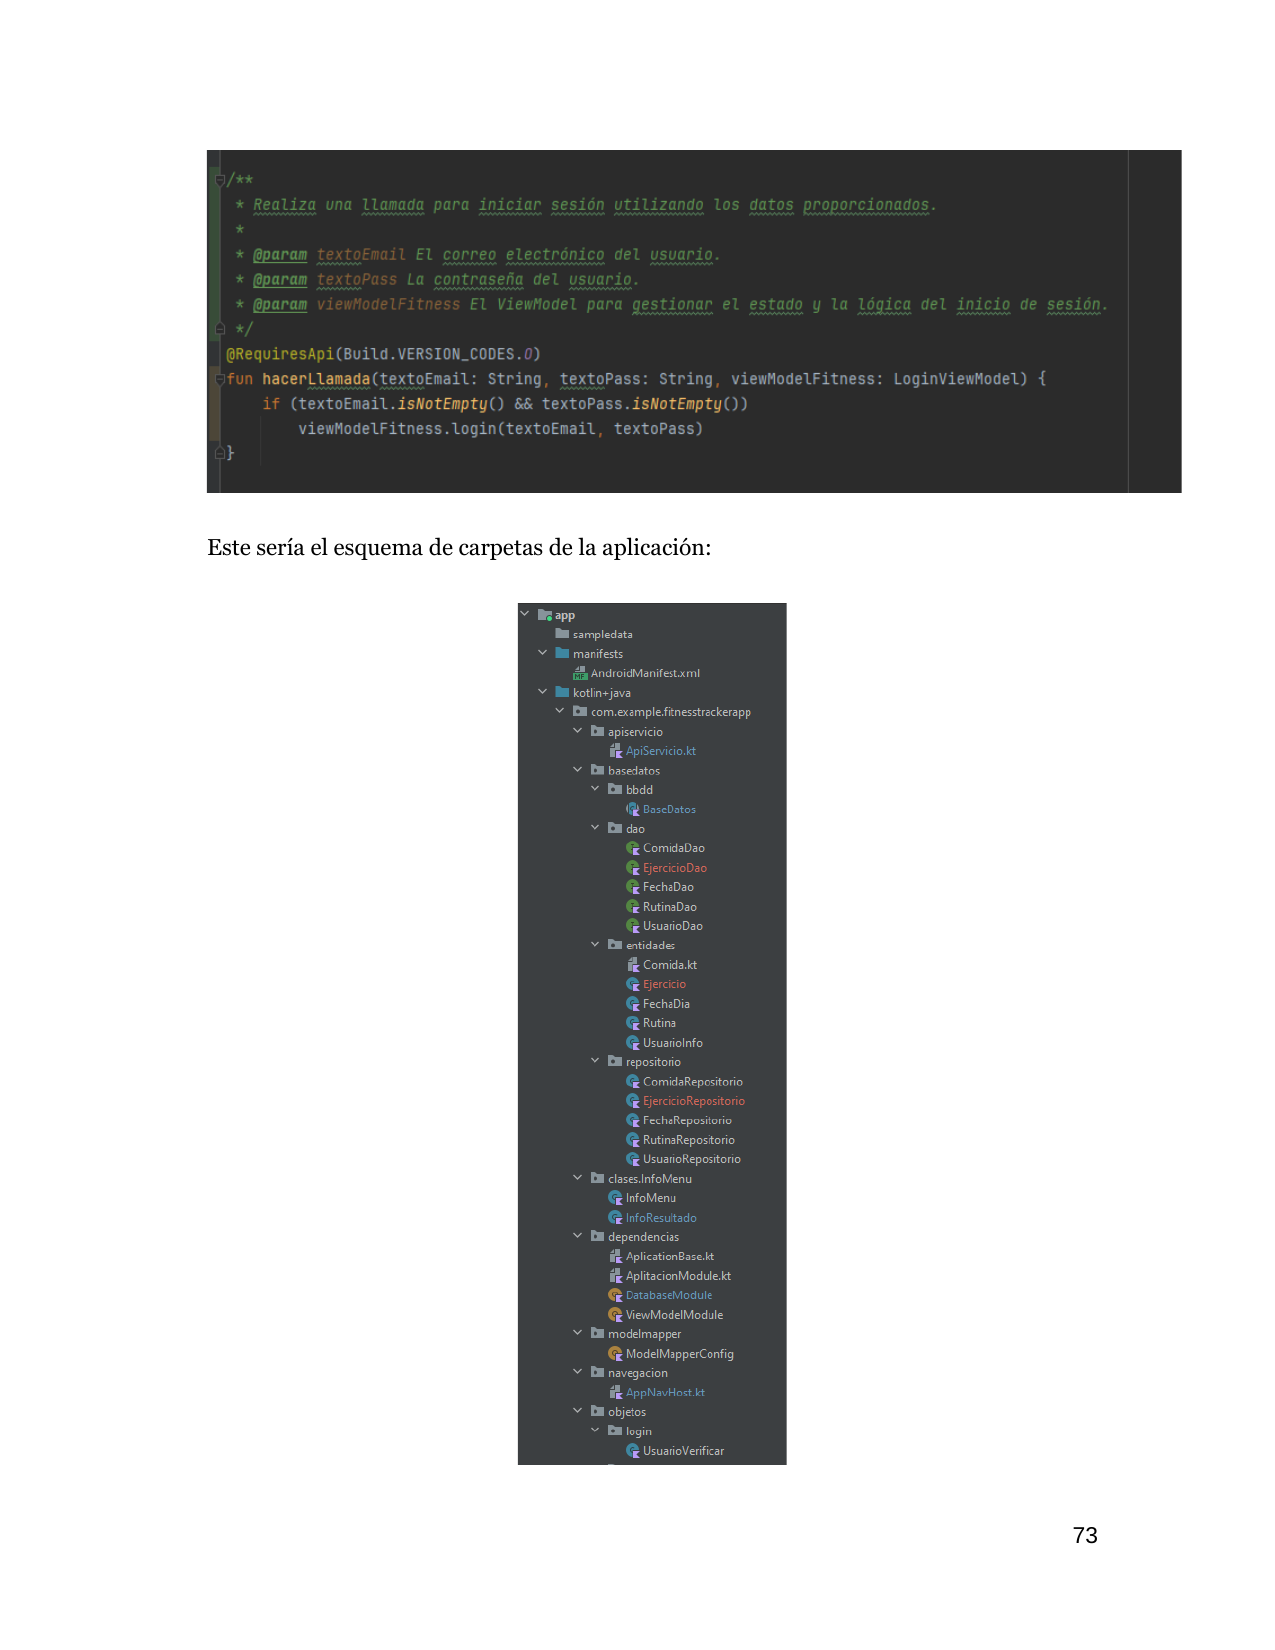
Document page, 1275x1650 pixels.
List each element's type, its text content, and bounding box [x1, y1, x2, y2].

picture [206, 150, 1182, 493]
picture [517, 603, 787, 1465]
text Este sería el esquema de carpetas de la aplicación: [207, 535, 1098, 561]
